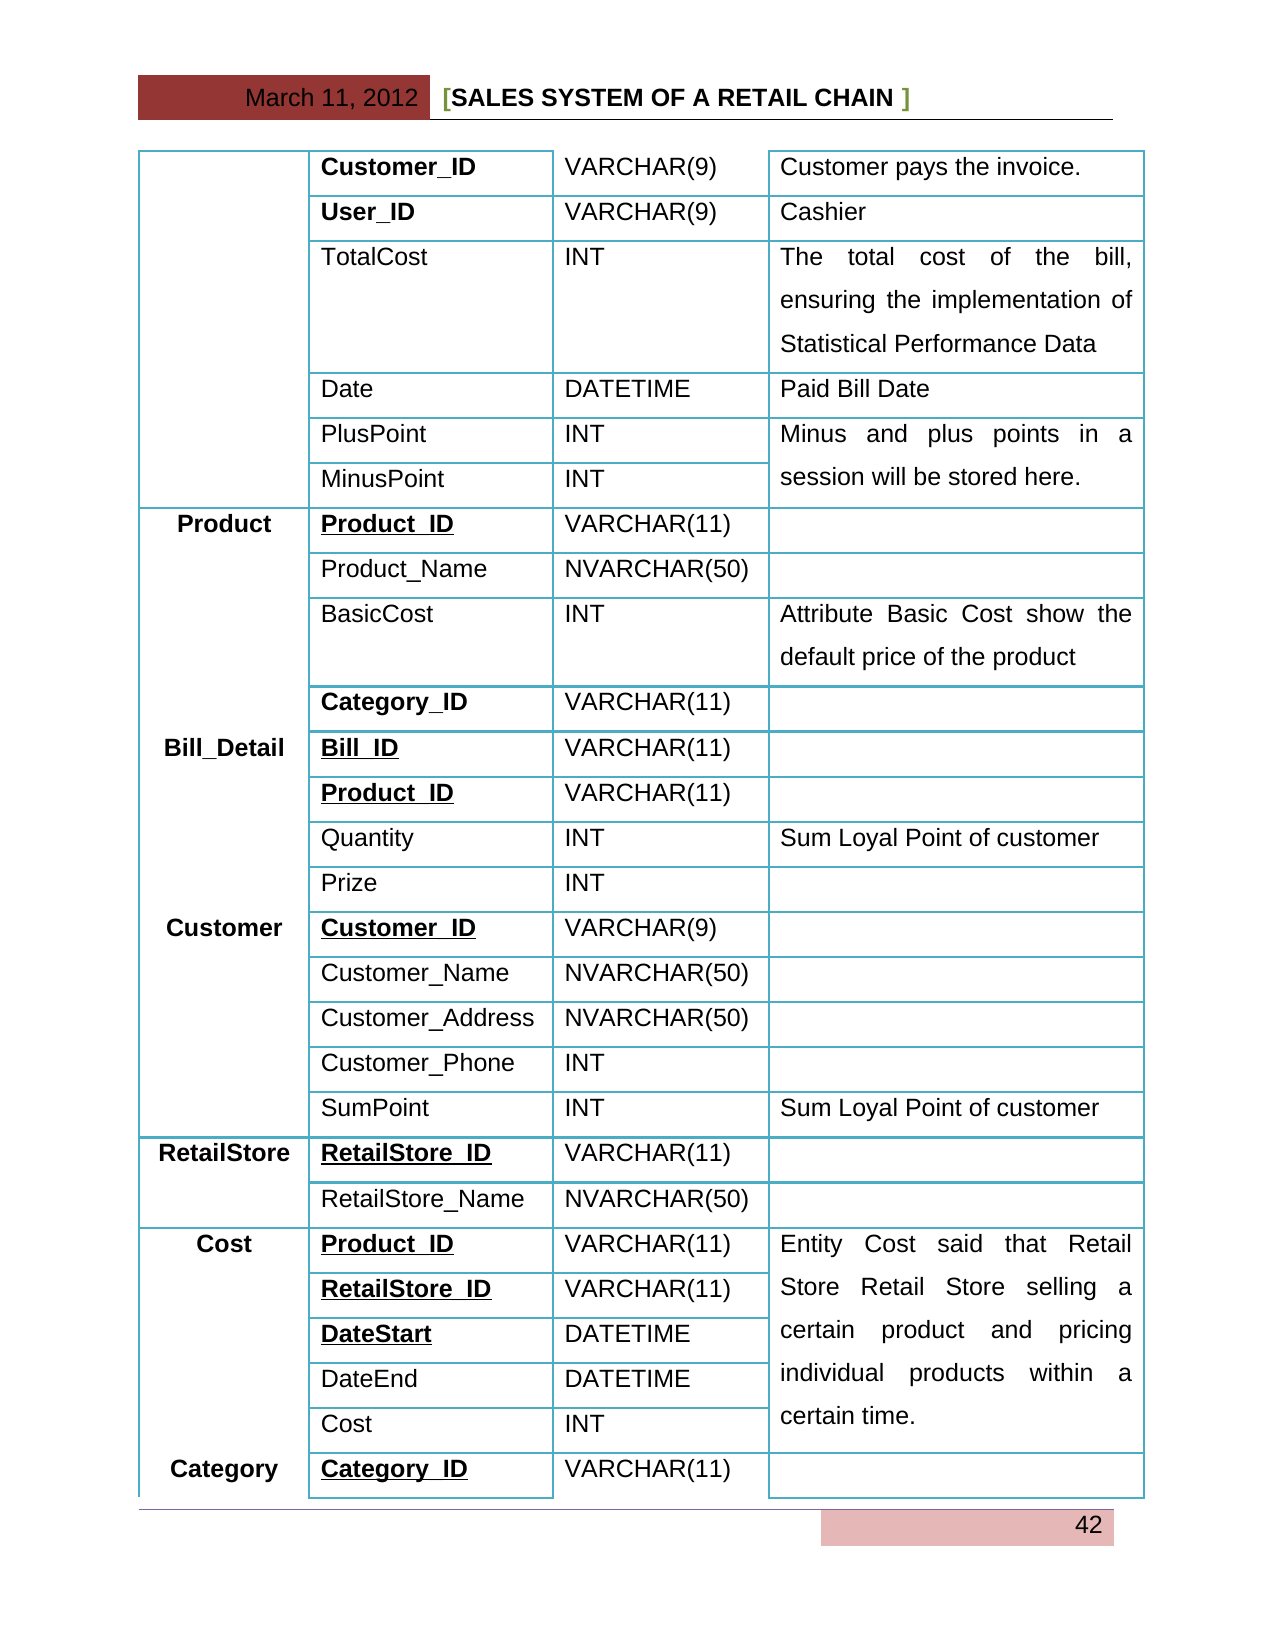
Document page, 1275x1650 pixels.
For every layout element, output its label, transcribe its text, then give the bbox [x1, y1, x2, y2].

table_cell RetailStore [140, 1139, 308, 1227]
table_cell Bill_ID [310, 733, 552, 776]
table_cell INT [554, 599, 768, 685]
table_cell VARCHAR(9) [554, 913, 768, 956]
table_cell Customer pays the invoice. [770, 152, 1143, 195]
table_cell Quantity [310, 823, 552, 866]
table_cell Customer_Address [310, 1003, 552, 1046]
table_cell Product_Name [310, 554, 552, 597]
table_cell DateEnd [310, 1364, 552, 1407]
table_cell [770, 1139, 1143, 1181]
table_cell NVARCHAR(50) [554, 1184, 768, 1227]
table_cell VARCHAR(11) [554, 733, 768, 776]
table_cell VARCHAR(9) [554, 150, 768, 195]
table_cell INT [554, 1048, 768, 1091]
table_cell DATETIME [554, 374, 768, 417]
table_cell INT [554, 823, 768, 866]
table_cell TotalCost [310, 242, 552, 372]
table_cell VARCHAR(11) [554, 688, 768, 730]
table_cell Product_ID [310, 509, 552, 552]
table_cell Cost [310, 1409, 552, 1452]
table_cell Sum Loyal Point of customer [770, 1093, 1143, 1136]
table_cell [770, 733, 1143, 776]
table_cell MinusPoint [310, 464, 552, 507]
table_cell NVARCHAR(50) [554, 554, 768, 597]
table_cell User_ID [310, 197, 552, 240]
table_cell The total cost of the bill, ensuring the implementation of Statistical Performance Data [770, 242, 1143, 372]
table_cell RetailStore_ID [310, 1139, 552, 1181]
table_cell Customer_Phone [310, 1048, 552, 1091]
table_cell [770, 958, 1143, 1001]
table_cell DATETIME [554, 1319, 768, 1362]
table_cell DateStart [310, 1319, 552, 1362]
table_cell BasicCost [310, 599, 552, 685]
table_cell VARCHAR(11) [554, 1139, 768, 1181]
table_cell SumPoint [310, 1093, 552, 1136]
table_cell Sum Loyal Point of customer [770, 823, 1143, 866]
table_cell Customer_ID [310, 152, 552, 195]
table_cell Entity Cost said that Retail Store Retail Store selling a certain product and pricing individual products within a certain time. [770, 1229, 1143, 1452]
table_cell [770, 1454, 1143, 1497]
table_cell [770, 1184, 1143, 1227]
table_cell VARCHAR(9) [554, 197, 768, 240]
table_cell [770, 1003, 1143, 1046]
table_cell DATETIME [554, 1364, 768, 1407]
table_cell Attribute Basic Cost show the default price of the product [770, 599, 1143, 685]
table_cell Customer_Name [310, 958, 552, 1001]
table_cell Customer [140, 911, 308, 1136]
table_cell Product_ID [310, 1229, 552, 1272]
table_cell PlusPoint [310, 419, 552, 462]
table_cell RetailStore_Name [310, 1184, 552, 1227]
table_cell INT [554, 464, 768, 507]
table_cell [770, 778, 1143, 821]
table_cell VARCHAR(11) [554, 509, 768, 552]
table_cell Minus and plus points in a session will be stored here. [770, 419, 1143, 507]
table_cell [770, 509, 1143, 552]
table_cell Product [140, 509, 308, 730]
table_cell [770, 554, 1143, 597]
table_cell Category_ID [310, 688, 552, 730]
table_cell Category [140, 1452, 308, 1497]
table_cell VARCHAR(11) [554, 778, 768, 821]
table_cell Paid Bill Date [770, 374, 1143, 417]
table_cell Product_ID [310, 778, 552, 821]
table_cell VARCHAR(11) [554, 1229, 768, 1272]
table_cell INT [554, 1409, 768, 1452]
table_cell Cashier [770, 197, 1143, 240]
table_cell INT [554, 242, 768, 372]
table_cell Bill_Detail [140, 730, 308, 911]
table_cell VARCHAR(11) [554, 1274, 768, 1317]
table_cell INT [554, 419, 768, 462]
table_cell [770, 1048, 1143, 1091]
table_cell Cost [140, 1229, 308, 1452]
table_cell Customer_ID [310, 913, 552, 956]
table_cell Category_ID [310, 1454, 552, 1497]
table_cell INT [554, 868, 768, 911]
table_cell [770, 913, 1143, 956]
table_cell VARCHAR(11) [554, 1454, 768, 1497]
table_cell INT [554, 1093, 768, 1136]
table_cell NVARCHAR(50) [554, 1003, 768, 1046]
table_cell RetailStore_ID [310, 1274, 552, 1317]
table_cell Prize [310, 868, 552, 911]
table_cell [770, 868, 1143, 911]
table_cell [770, 688, 1143, 730]
table_cell Date [310, 374, 552, 417]
table_cell NVARCHAR(50) [554, 958, 768, 1001]
